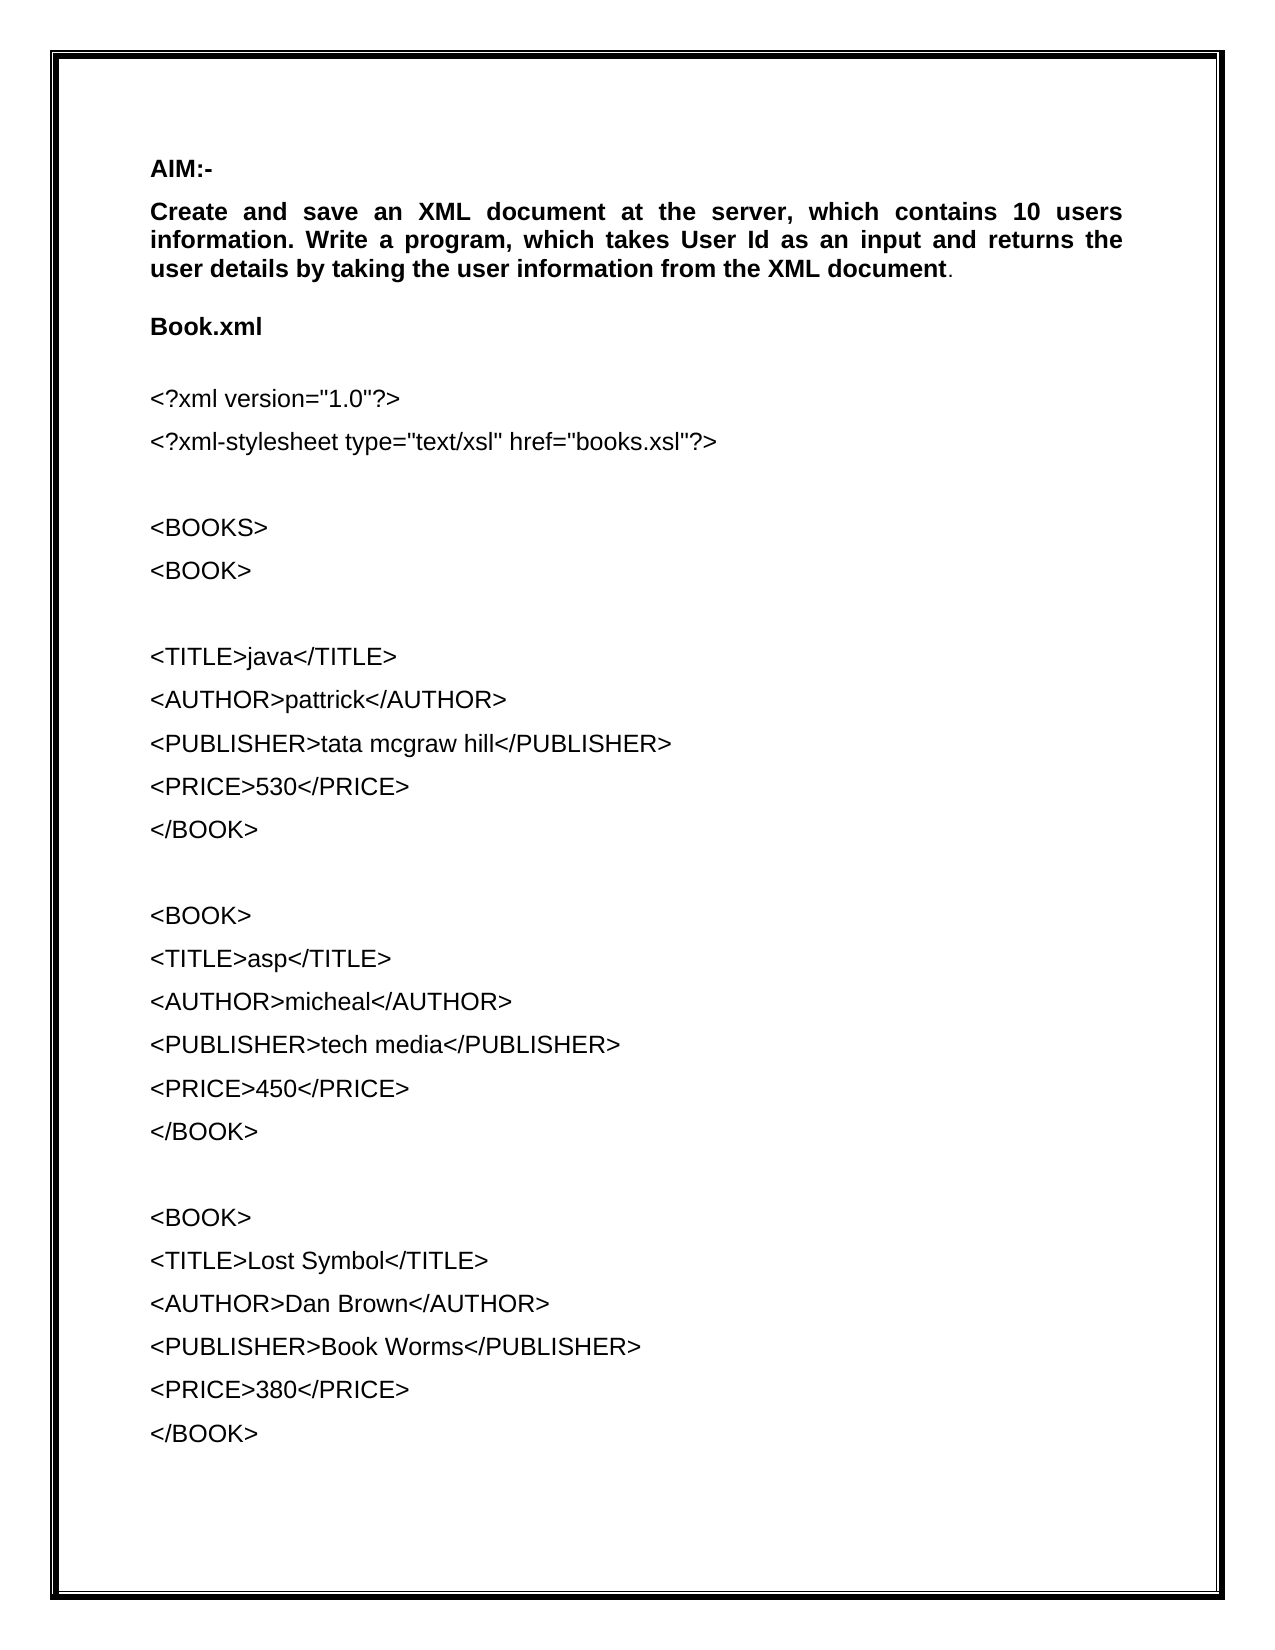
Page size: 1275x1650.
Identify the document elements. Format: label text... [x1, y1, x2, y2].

text <AUTHOR>micheal</AUTHOR> [150, 987, 1125, 1016]
text <BOOKS> [150, 513, 1125, 542]
text <TITLE>asp</TITLE> [150, 944, 1125, 973]
text <BOOK> [150, 901, 1125, 930]
text <BOOK> [150, 1203, 1125, 1232]
text <PUBLISHER>tata mcgraw hill</PUBLISHER> [150, 728, 1125, 757]
text <BOOK> [150, 556, 1125, 585]
text <?xml-stylesheet type="text/xsl" href="books.xsl"?> [150, 427, 1125, 455]
text <PUBLISHER>tech media</PUBLISHER> [150, 1030, 1125, 1059]
text <PUBLISHER>Book Worms</PUBLISHER> [150, 1332, 1125, 1361]
text <PRICE>380</PRICE> [150, 1375, 1125, 1404]
text <AUTHOR>pattrick</AUTHOR> [150, 685, 1125, 714]
text Create and save an XML document at the server, which contains 10 users information. Write a program, which takes User Id as an input and returns the user details by taking the user information from the XML document. [150, 197, 1125, 283]
text <TITLE>java</TITLE> [150, 642, 1125, 671]
text <TITLE>Lost Symbol</TITLE> [150, 1246, 1125, 1275]
text <PRICE>450</PRICE> [150, 1073, 1125, 1102]
text Book.xml [150, 312, 1125, 340]
text </BOOK> [150, 1117, 1125, 1145]
text AIM:- [150, 153, 1125, 182]
text <PRICE>530</PRICE> [150, 772, 1125, 800]
text <?xml version="1.0"?> [150, 383, 1125, 412]
text </BOOK> [150, 815, 1125, 843]
text <AUTHOR>Dan Brown</AUTHOR> [150, 1289, 1125, 1318]
text </BOOK> [150, 1418, 1125, 1447]
